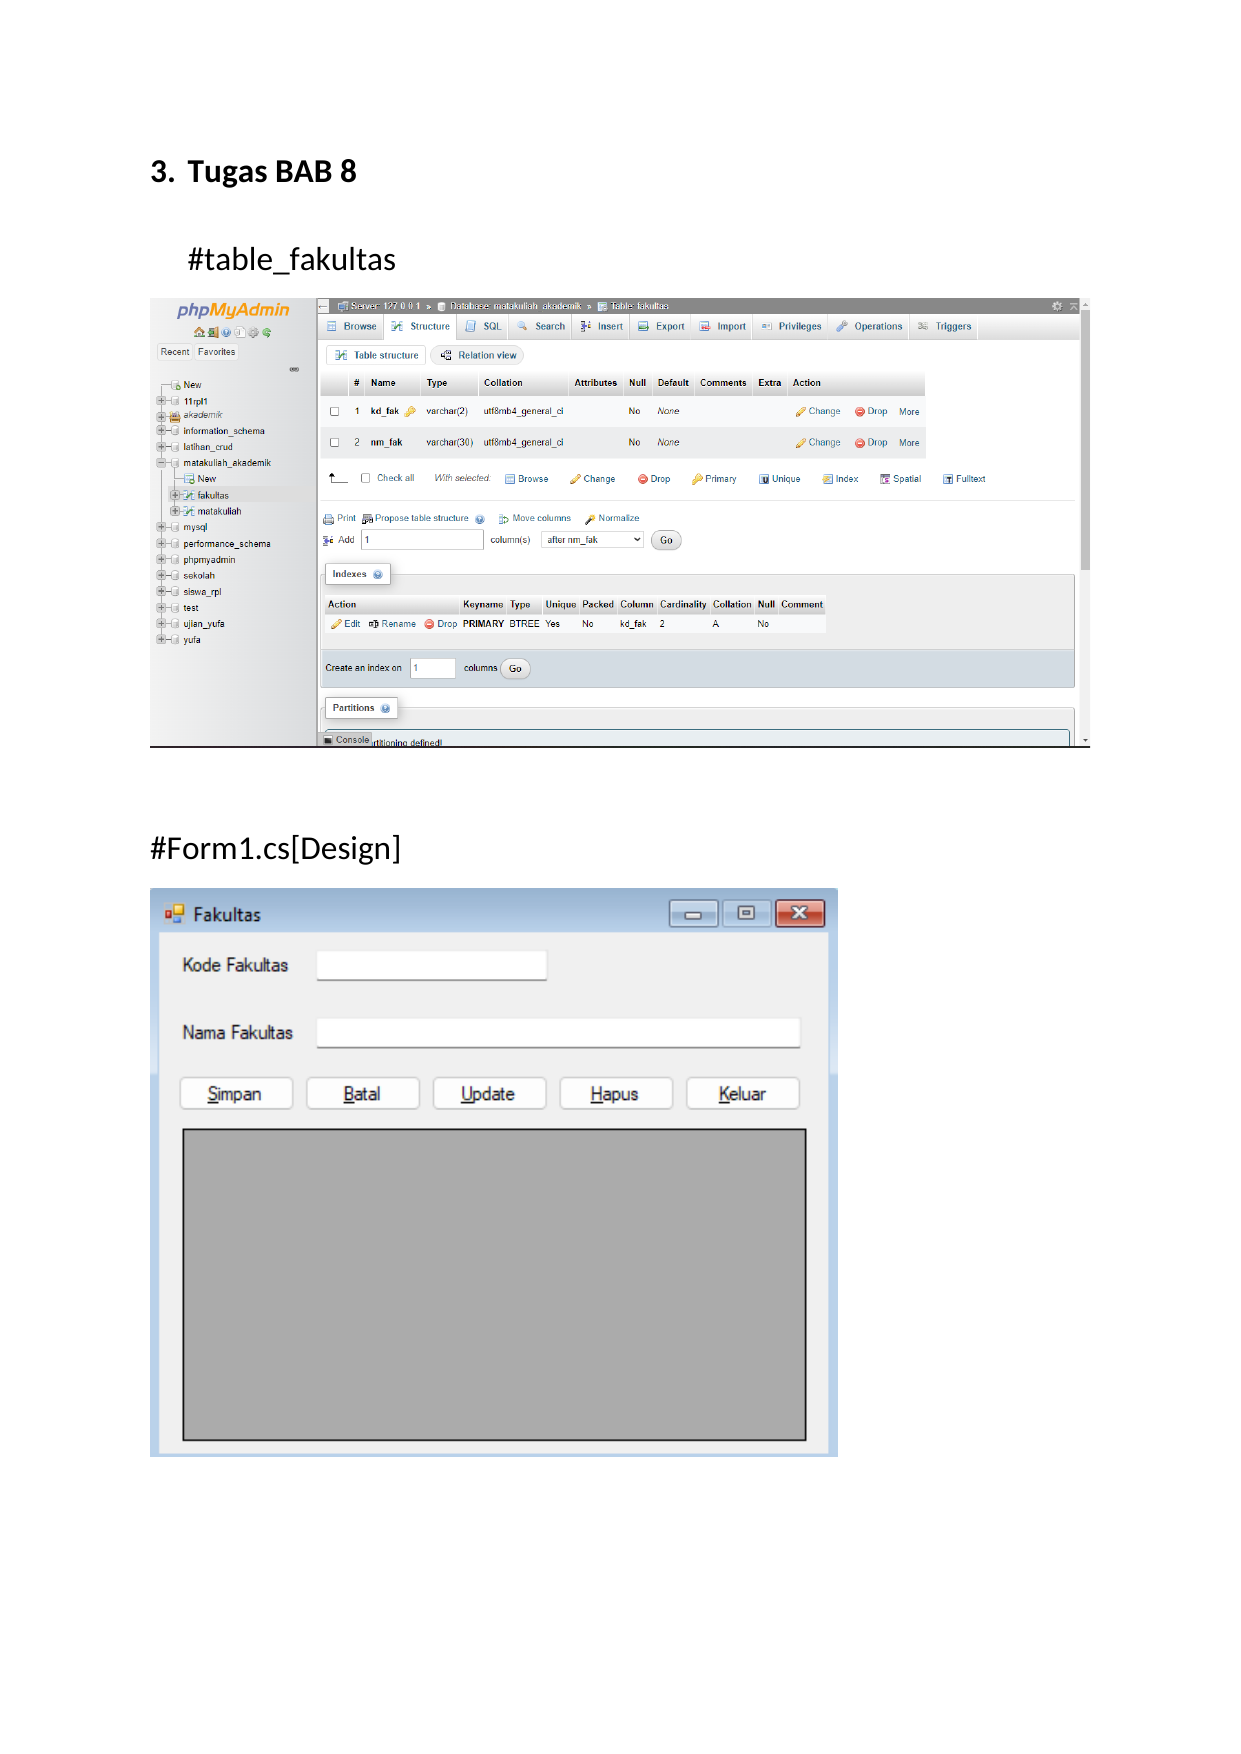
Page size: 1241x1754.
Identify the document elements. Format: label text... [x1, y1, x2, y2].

text #Form1.cs[Design] [150, 827, 1090, 868]
picture [150, 298, 1091, 748]
picture [150, 888, 838, 1457]
list #table_fakultas [187, 238, 1090, 279]
list Tugas BAB 8 [150, 150, 1090, 191]
